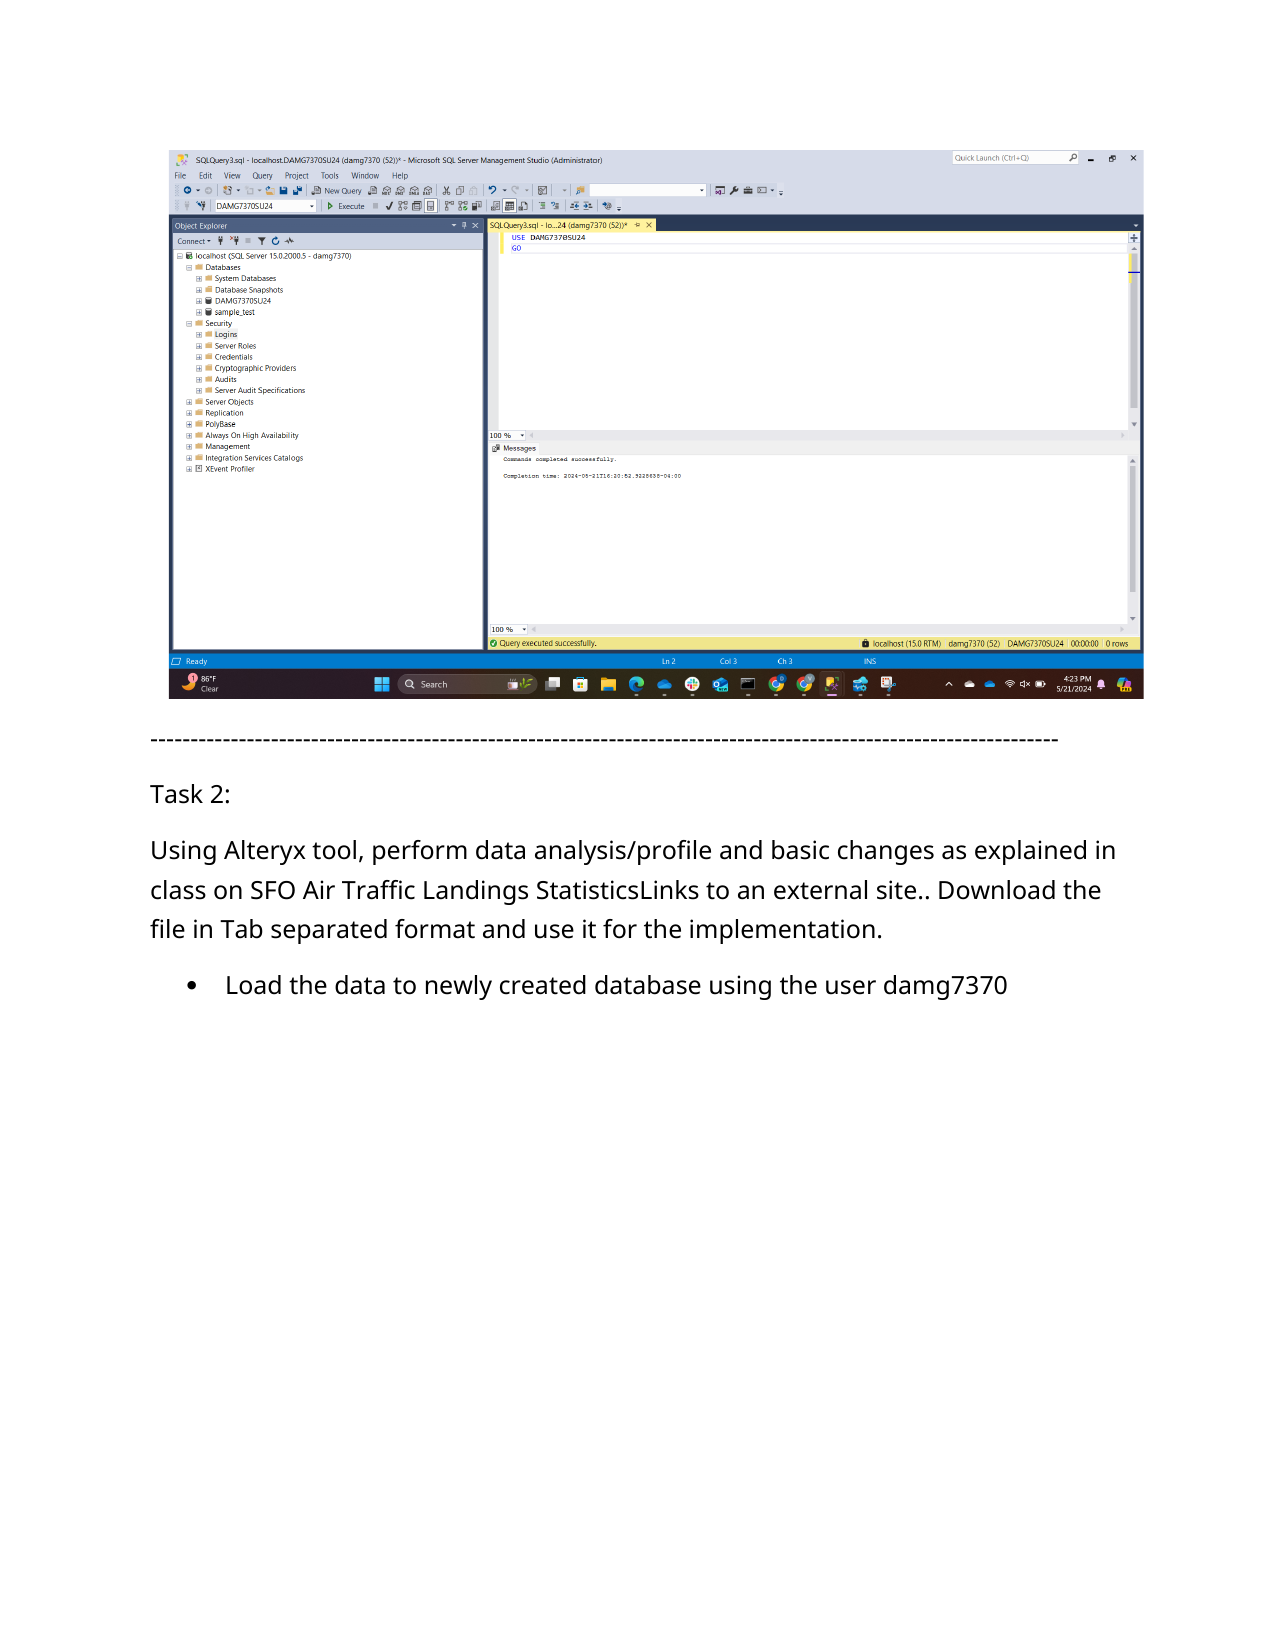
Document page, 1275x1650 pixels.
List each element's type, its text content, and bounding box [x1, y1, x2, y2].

list Load the data to newly created database using the user damg7370 [187, 968, 1125, 1002]
text ----------------------------------------------------------------------------------------------------------------- [150, 721, 1125, 754]
text Using Alteryx tool, perform data analysis/profile and basic changes as explained in class on SFO Air Traffic Landings StatisticsLinks to an external site.. Download the file in Tab separated format and use it for the implementation. [150, 833, 1125, 946]
text Task 2: [150, 777, 1125, 811]
